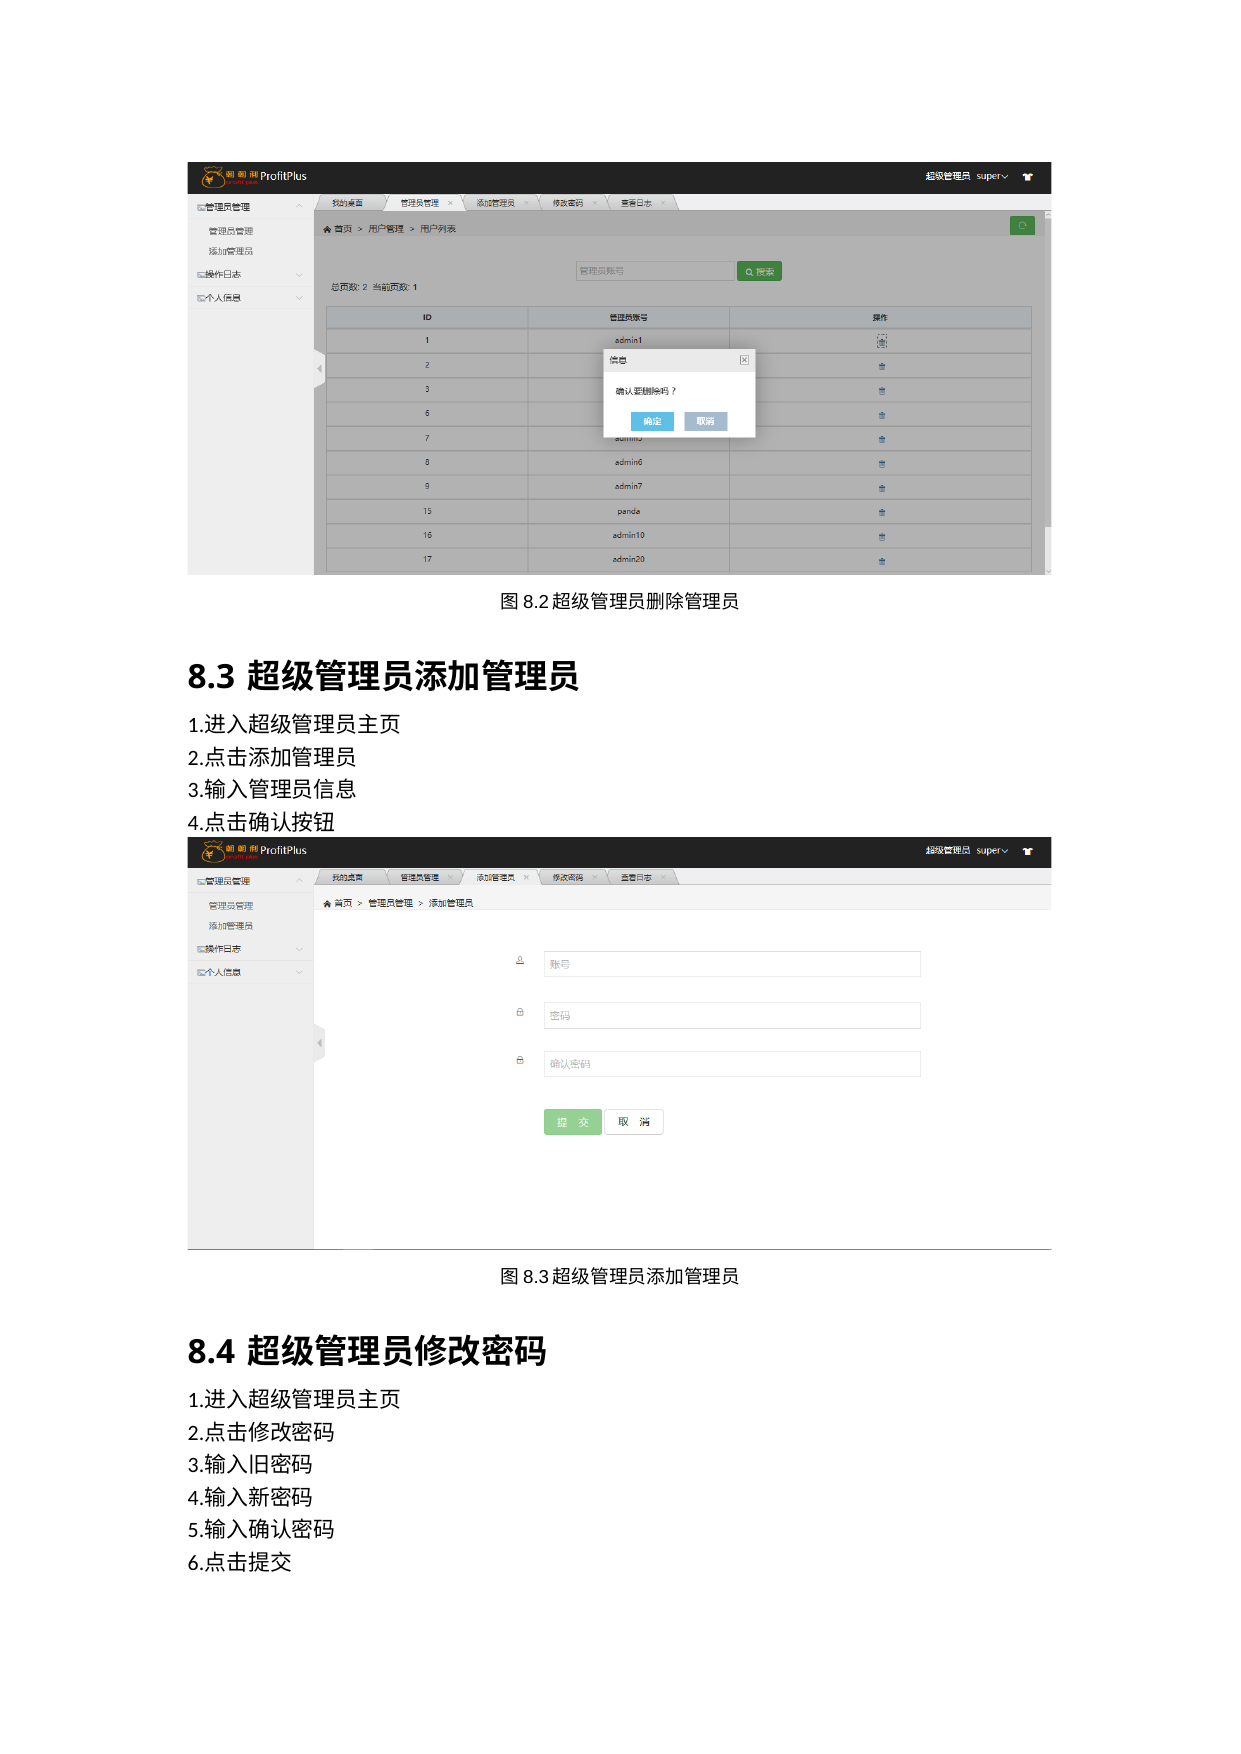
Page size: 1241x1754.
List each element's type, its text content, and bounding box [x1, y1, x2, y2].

text 图 8.3超级管理员添加管理员 [187, 1259, 1053, 1292]
text 4.点击确认按钮 [187, 804, 1053, 837]
text 4.输入新密码 [187, 1479, 1053, 1512]
picture [187, 837, 1052, 1250]
text 5.输入确认密码 [187, 1512, 1053, 1544]
text 2.点击添加管理员 [187, 739, 1053, 772]
text 1.进入超级管理员主页 [187, 1382, 1053, 1414]
text 图 8.2超级管理员删除管理员 [187, 584, 1053, 617]
text 6.点击提交 [187, 1544, 1053, 1577]
subtitle 超级管理员添加管理员 [187, 642, 1053, 707]
subtitle 超级管理员修改密码 [187, 1317, 1053, 1382]
text 3.输入管理员信息 [187, 772, 1053, 804]
text 3.输入旧密码 [187, 1447, 1053, 1479]
text 2.点击修改密码 [187, 1414, 1053, 1447]
picture [187, 162, 1052, 575]
text 1.进入超级管理员主页 [187, 707, 1053, 739]
